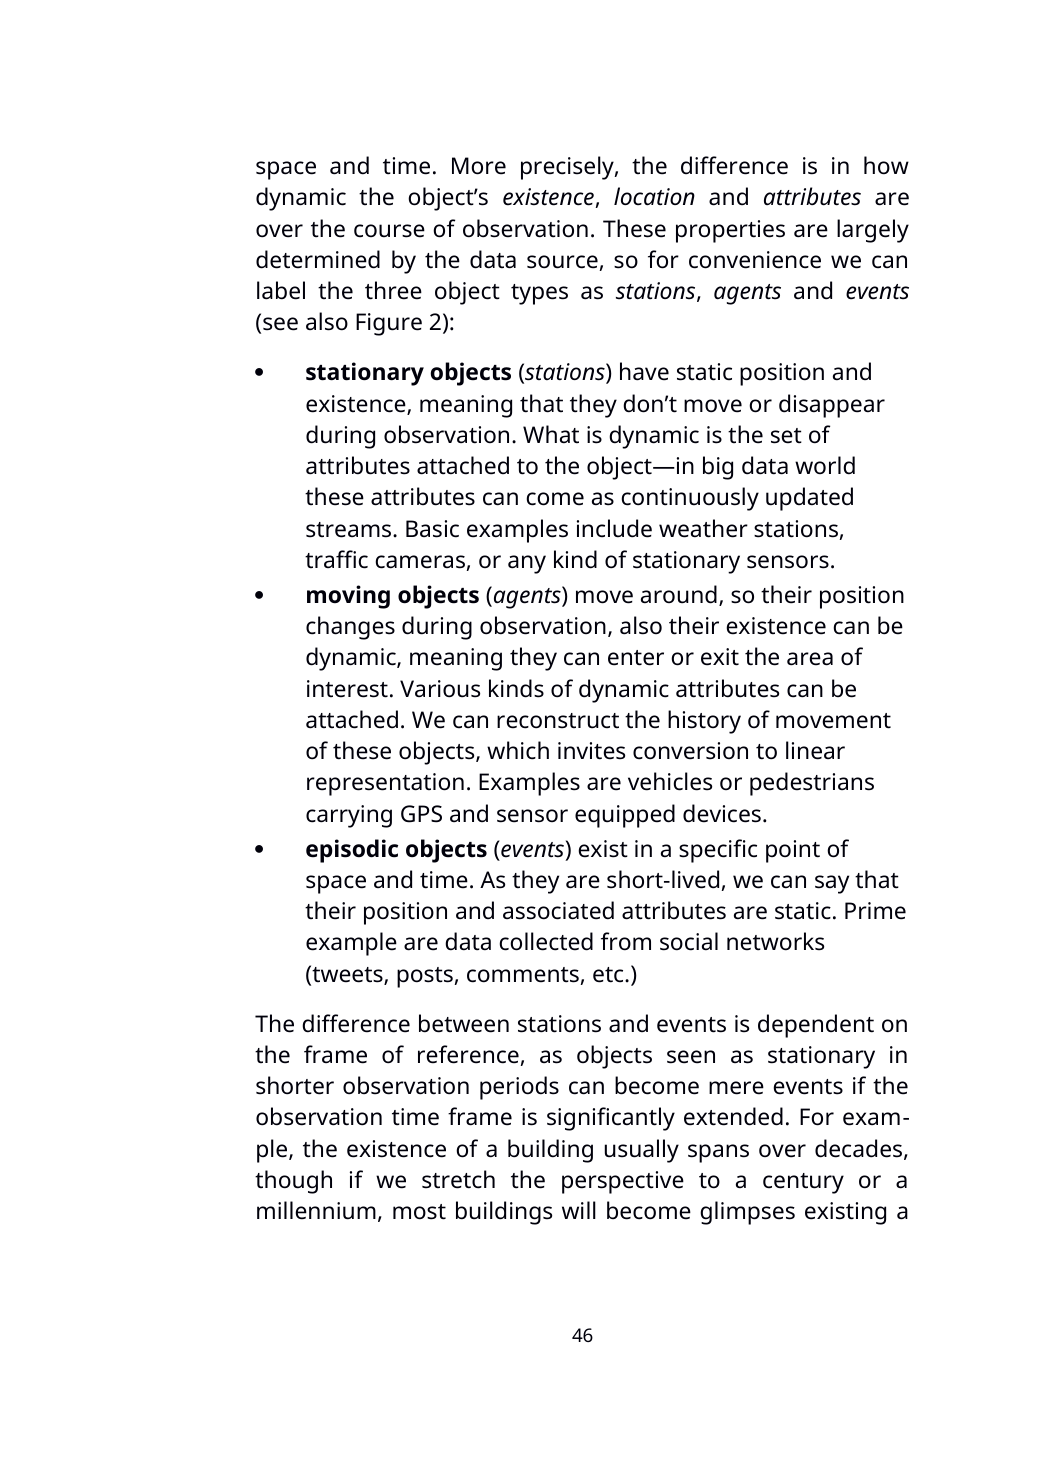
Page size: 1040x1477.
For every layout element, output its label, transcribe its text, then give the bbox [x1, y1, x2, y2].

list episodic objects (events) exist in a specific point of space and time. As they are short-lived, we can say that their position and associated attributes are static. Prime example are data collected from social networks (tweets, posts, comments, etc.) [255, 832, 910, 989]
list stationary objects (stations) have static position and existence, meaning that they don’t move or disappear during observation. What is dynamic is the set of attributes attached to the object—in big data world these attributes can come as continuously updated streams. Basic examples include weather stations, traffic cameras, or any kind of stationary sensors. [255, 356, 910, 575]
list moving objects (agents) move around, so their position changes during observation, also their existence can be dynamic, meaning they can enter or exit the area of interest. Various kinds of dynamic attributes can be attached. We can reconstruct the history of movement of these objects, which invites conversion to linear representation. Examples are vehicles or pedestrians carrying GPS and sensor equipped devices. [255, 579, 910, 829]
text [255, 1007, 910, 1226]
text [255, 150, 910, 337]
